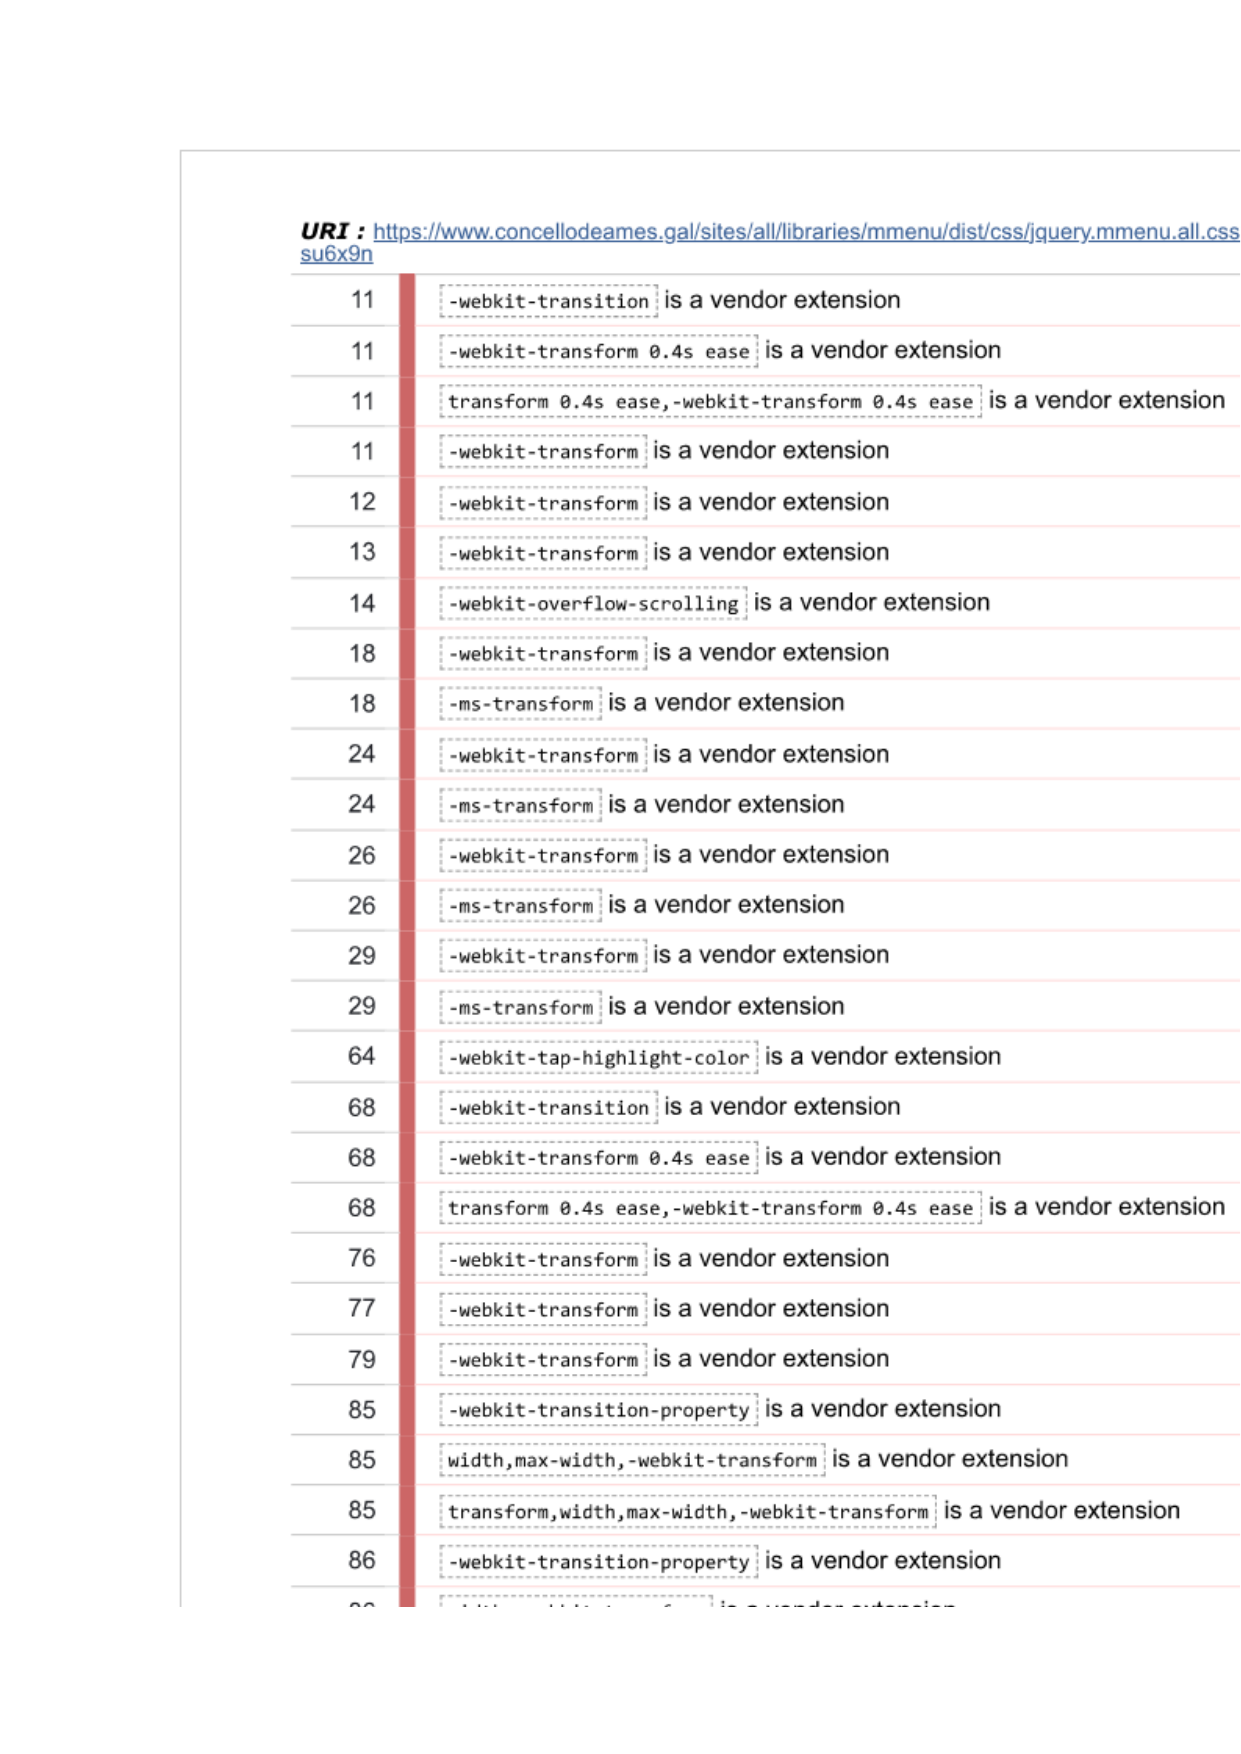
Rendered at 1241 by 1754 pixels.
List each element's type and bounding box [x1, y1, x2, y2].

picture [177, 147, 1241, 1607]
